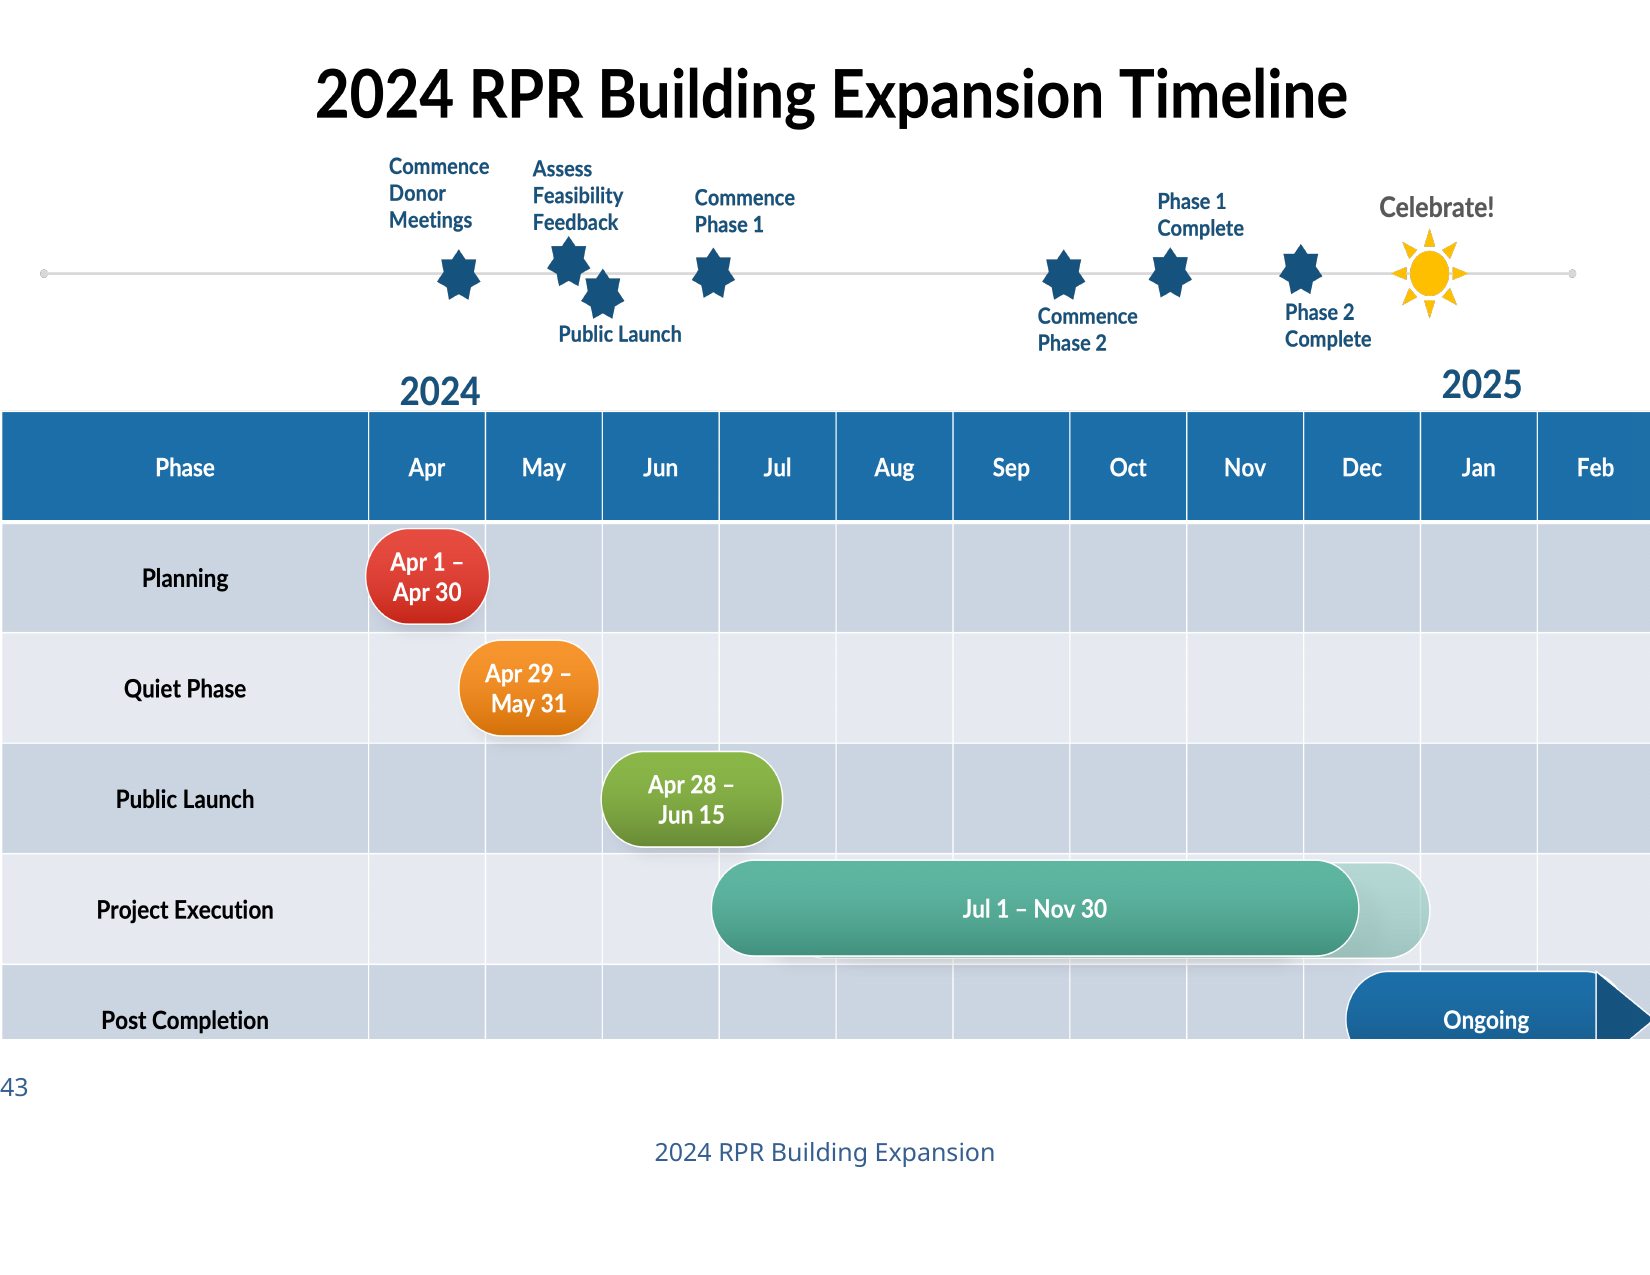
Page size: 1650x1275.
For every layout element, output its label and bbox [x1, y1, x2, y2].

picture [0, 31, 1650, 1039]
